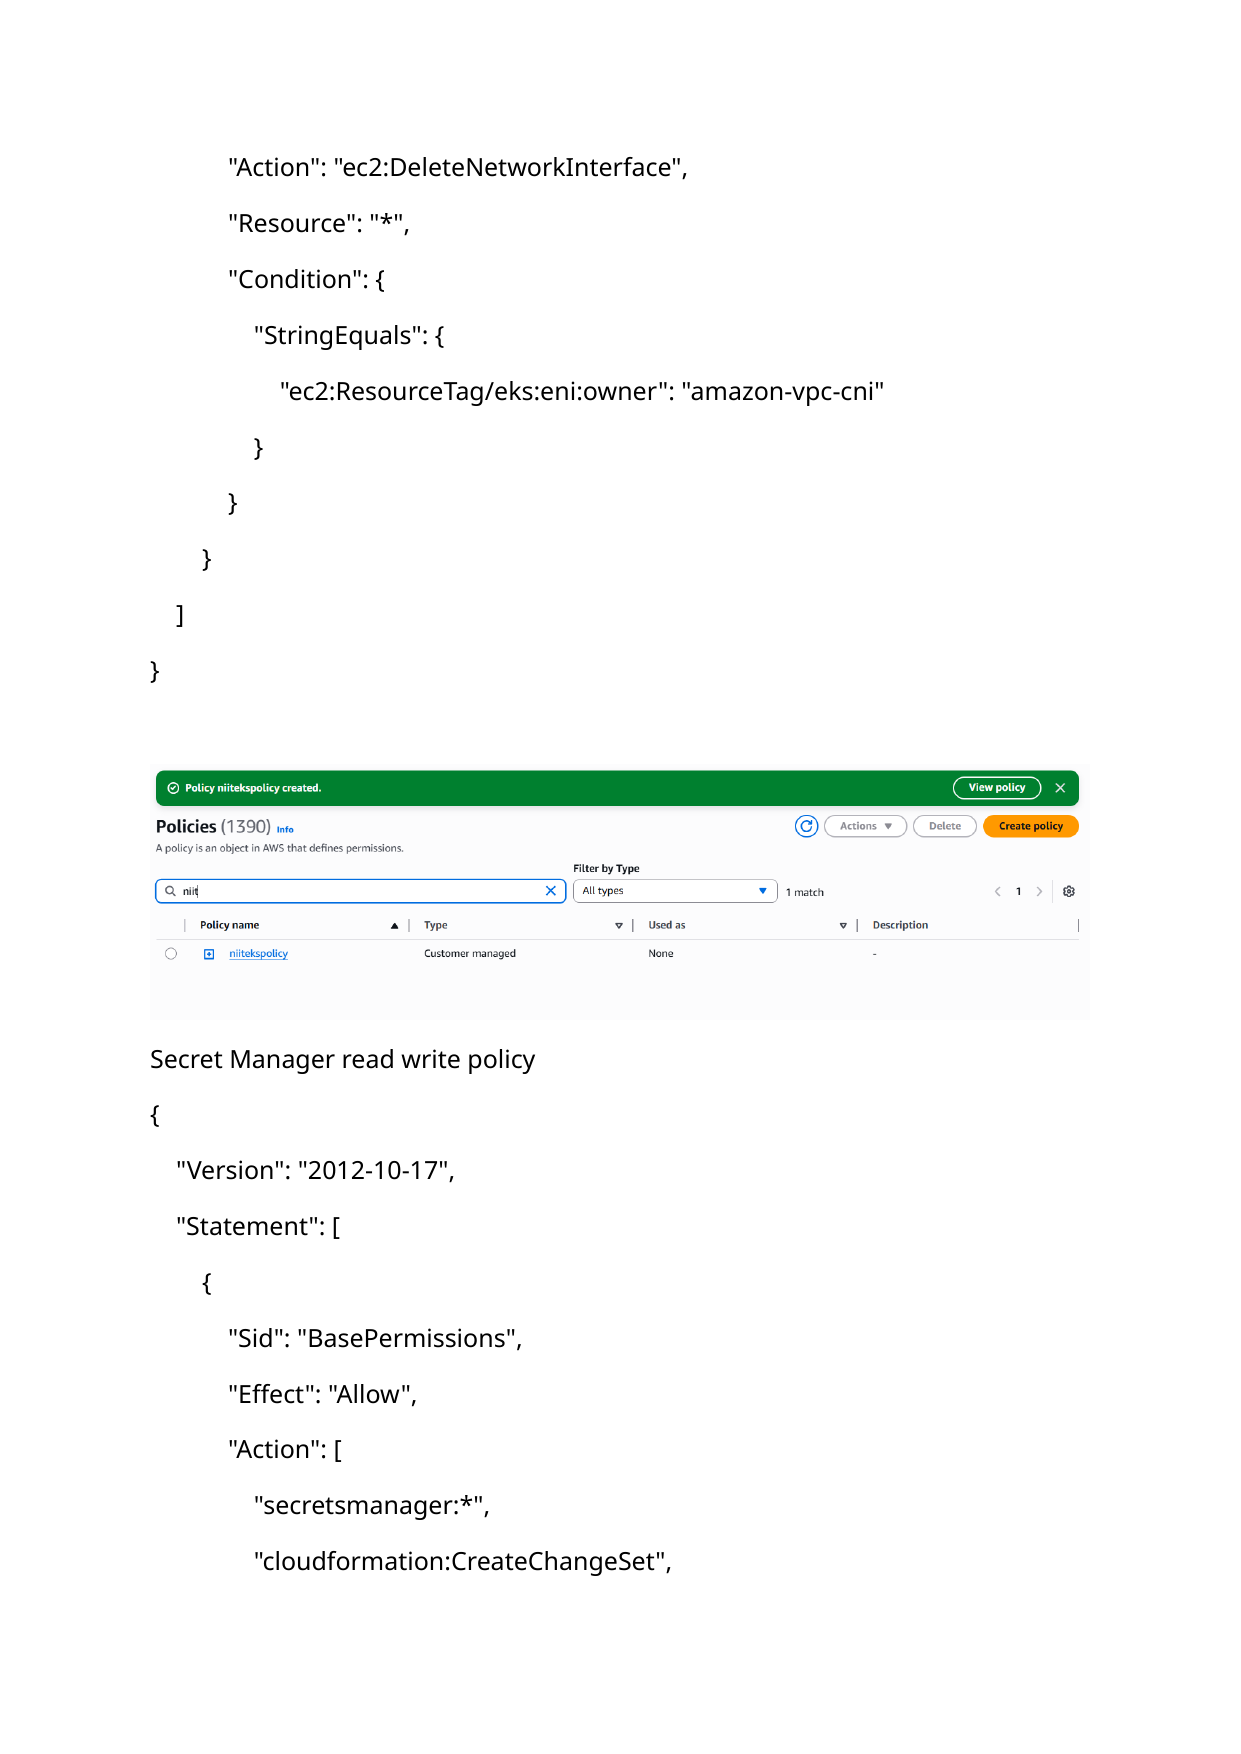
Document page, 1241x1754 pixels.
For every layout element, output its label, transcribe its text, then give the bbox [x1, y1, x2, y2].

text "ec2:ResourceTag/eks:eni:owner": "amazon-vpc-cni" [150, 373, 1090, 407]
text { [150, 1265, 1090, 1299]
text "Action": [ [150, 1432, 1090, 1466]
text "Sid": "BasePermissions", [150, 1321, 1090, 1354]
text } [150, 429, 1090, 463]
text "Version": "2012-10-17", [150, 1153, 1090, 1187]
text "Effect": "Allow", [150, 1376, 1090, 1410]
text "Resource": "*", [150, 206, 1090, 240]
text ] [150, 597, 1090, 631]
text } [150, 485, 1090, 519]
text "cloudformation:CreateChangeSet", [150, 1544, 1090, 1578]
text "Condition": { [150, 262, 1090, 296]
text "Statement": [ [150, 1209, 1090, 1243]
picture [150, 764, 1091, 1020]
text } [150, 652, 1090, 687]
text "secretsmanager:*", [150, 1488, 1090, 1522]
text "StringEquals": { [150, 317, 1090, 352]
text Secret Manager read write policy [150, 1041, 1090, 1075]
text } [150, 541, 1090, 575]
text { [150, 1097, 1090, 1131]
text "Action": "ec2:DeleteNetworkInterface", [150, 150, 1090, 184]
